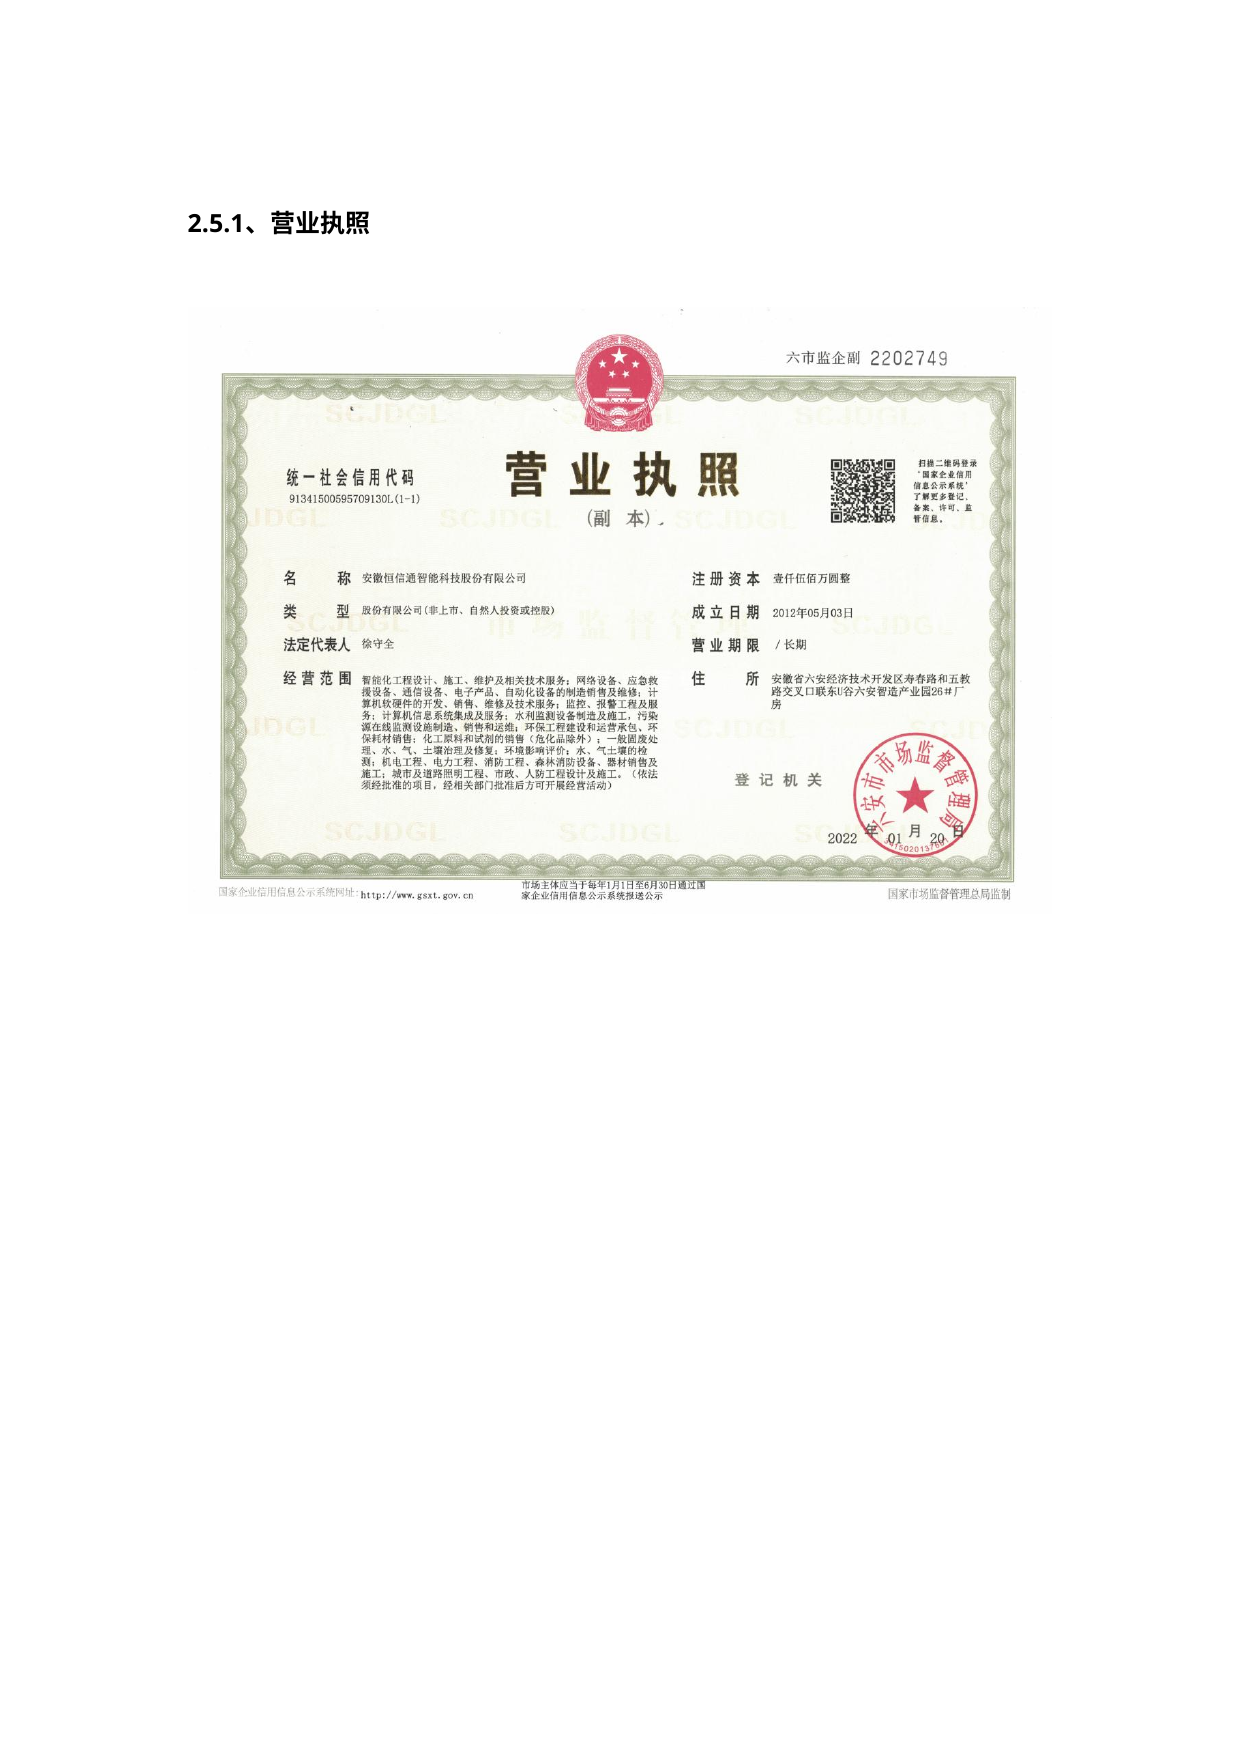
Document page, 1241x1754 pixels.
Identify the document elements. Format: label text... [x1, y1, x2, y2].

picture [187, 307, 1052, 914]
subtitle 2.5.1、营业执照 [187, 189, 1053, 254]
